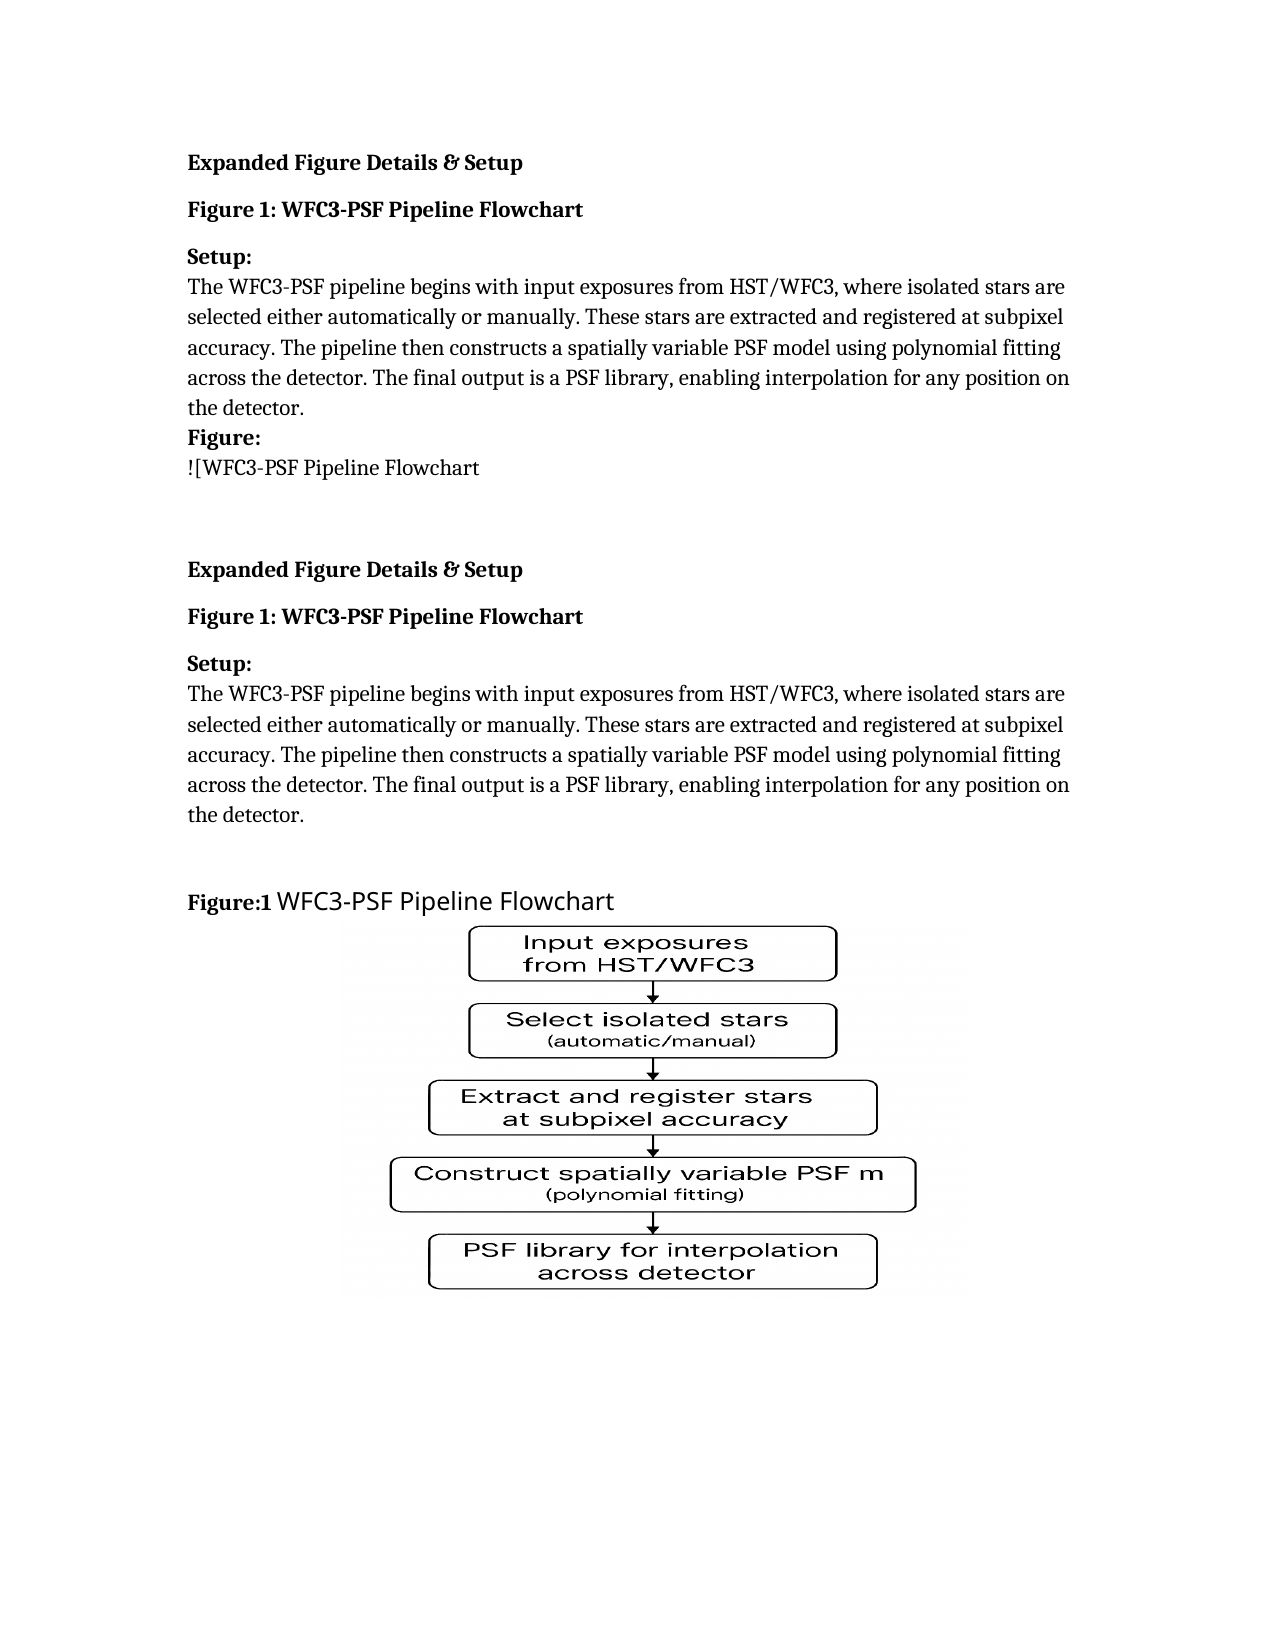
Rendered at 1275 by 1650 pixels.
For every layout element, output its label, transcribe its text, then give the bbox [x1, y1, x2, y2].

text Figure 1: WFC3-PSF Pipeline Flowchart [187, 197, 1087, 223]
text Setup: The WFC3-PSF pipeline begins with input exposures from HST/WFC3, where isolated stars are selected either automatically or manually. These stars are extracted and registered at subpixel accuracy. The pipeline then constructs a spatially variable PSF model using polynomial fitting across the detector. The final output is a PSF library, enabling interpolation for any position on the detector. Figure: ![WFC3-PSF Pipeline Flowchart [187, 244, 1087, 482]
text Expanded Figure Details & Setup [187, 150, 1087, 176]
text Figure 1: WFC3-PSF Pipeline Flowchart [187, 604, 1087, 631]
text Expanded Figure Details & Setup [187, 557, 1087, 584]
text Setup: The WFC3-PSF pipeline begins with input exposures from HST/WFC3, where isolated stars are selected either automatically or manually. These stars are extracted and registered at subpixel accuracy. The pipeline then constructs a spatially variable PSF model using polynomial fitting across the detector. The final output is a PSF library, enabling interpolation for any position on the detector. [187, 651, 1087, 859]
picture [338, 921, 967, 1301]
